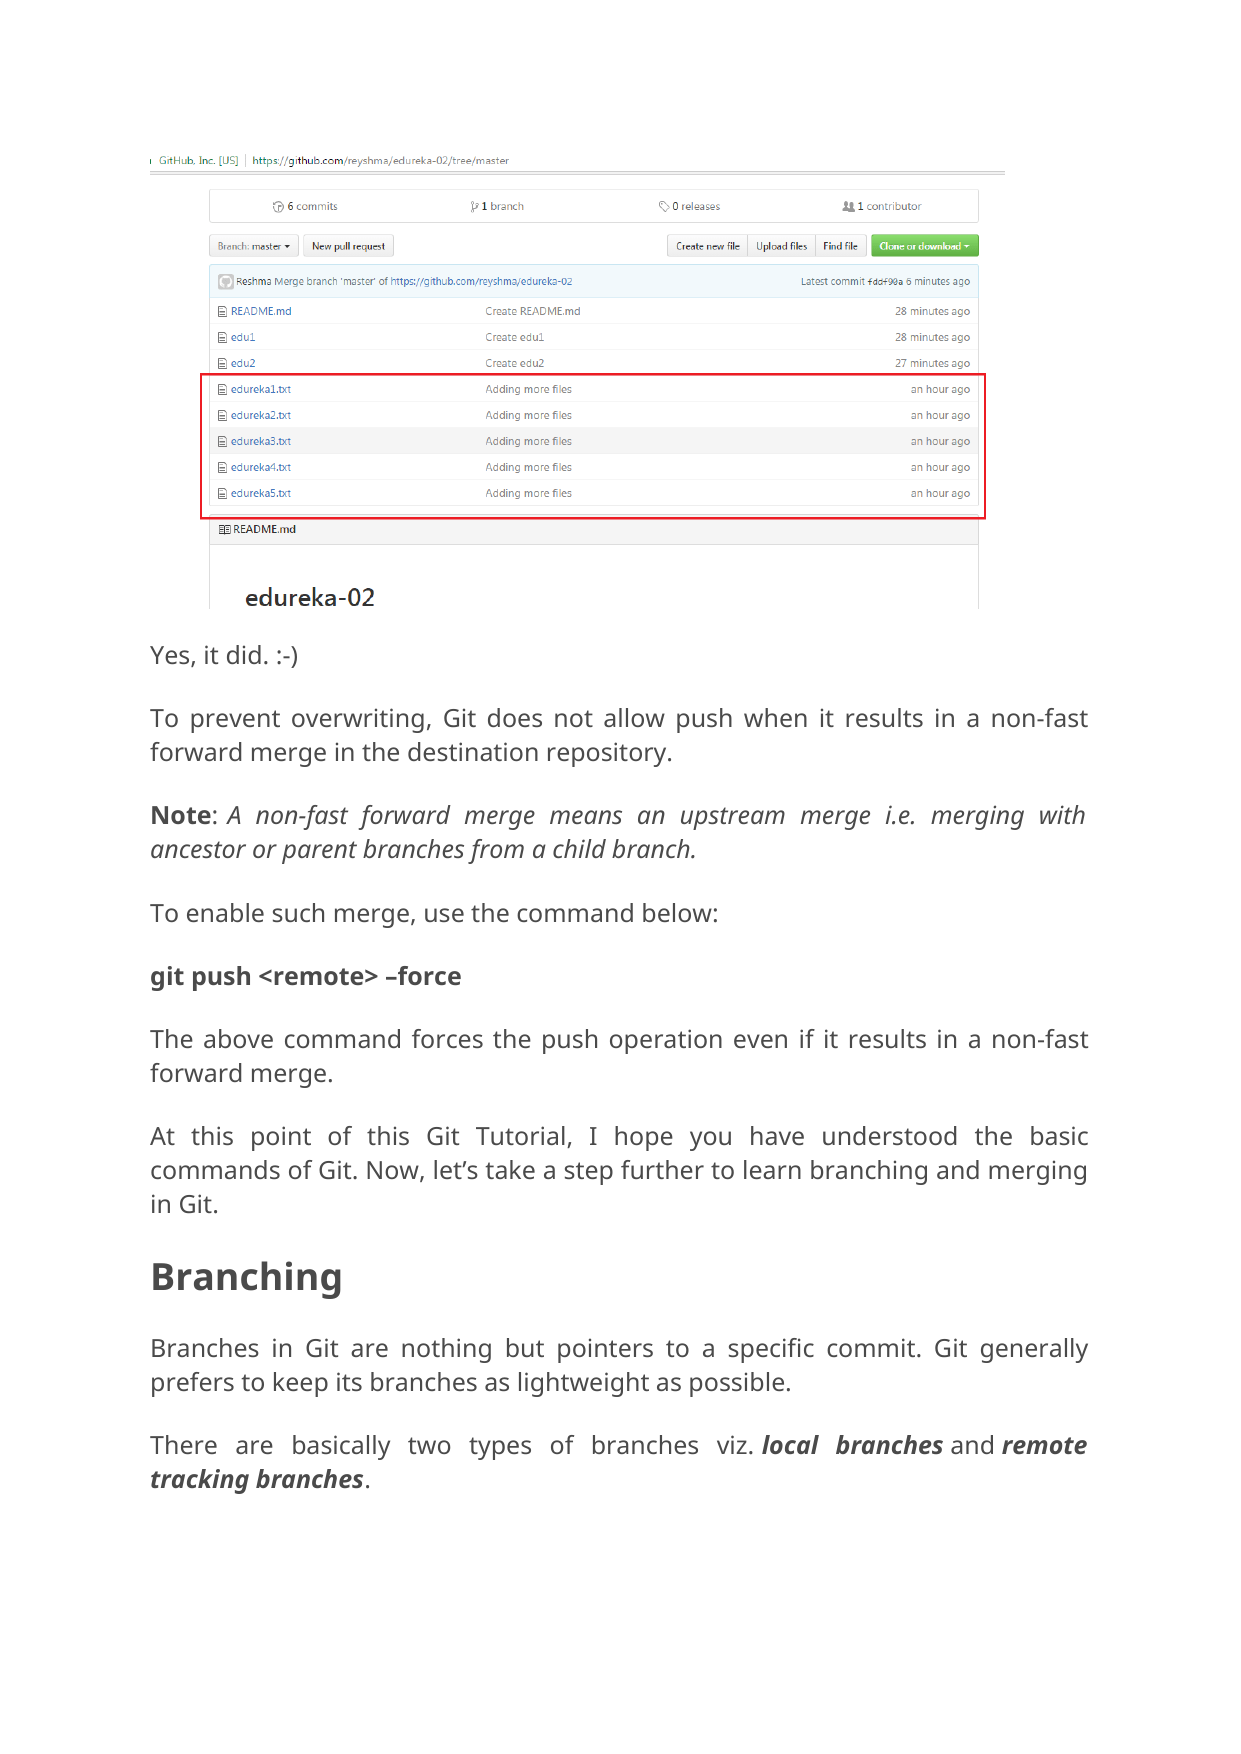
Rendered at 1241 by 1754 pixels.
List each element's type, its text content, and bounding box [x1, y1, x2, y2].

text Note: A non-fast forward merge means an upstream merge i.e. merging with ancestor or parent branches from a child branch. [150, 798, 1090, 866]
text There are basically two types of branches viz. local branches and remote tracking branches. [150, 1428, 1090, 1496]
text At this point of this Git Tutorial, I hope you have understood the basic commands of Git. Now, let’s take a step further to learn branching and merging in Git. [150, 1119, 1090, 1221]
text To prevent overwriting, Git does not allow push when it results in a non-fast forward merge in the destination repository. [150, 701, 1090, 769]
text The above command forces the push operation even if it results in a non-fast forward merge. [150, 1022, 1090, 1090]
picture [150, 150, 1091, 609]
subtitle Branching [150, 1250, 1090, 1301]
text To enable such merge, use the command below: [150, 895, 1090, 929]
text Branches in Git are nothing but pointers to a specific commit. Git generally prefers to keep its branches as lightweight as possible. [150, 1331, 1090, 1399]
text Yes, it did. :-) [150, 637, 1090, 671]
text git push <remote> –force [150, 958, 1090, 992]
